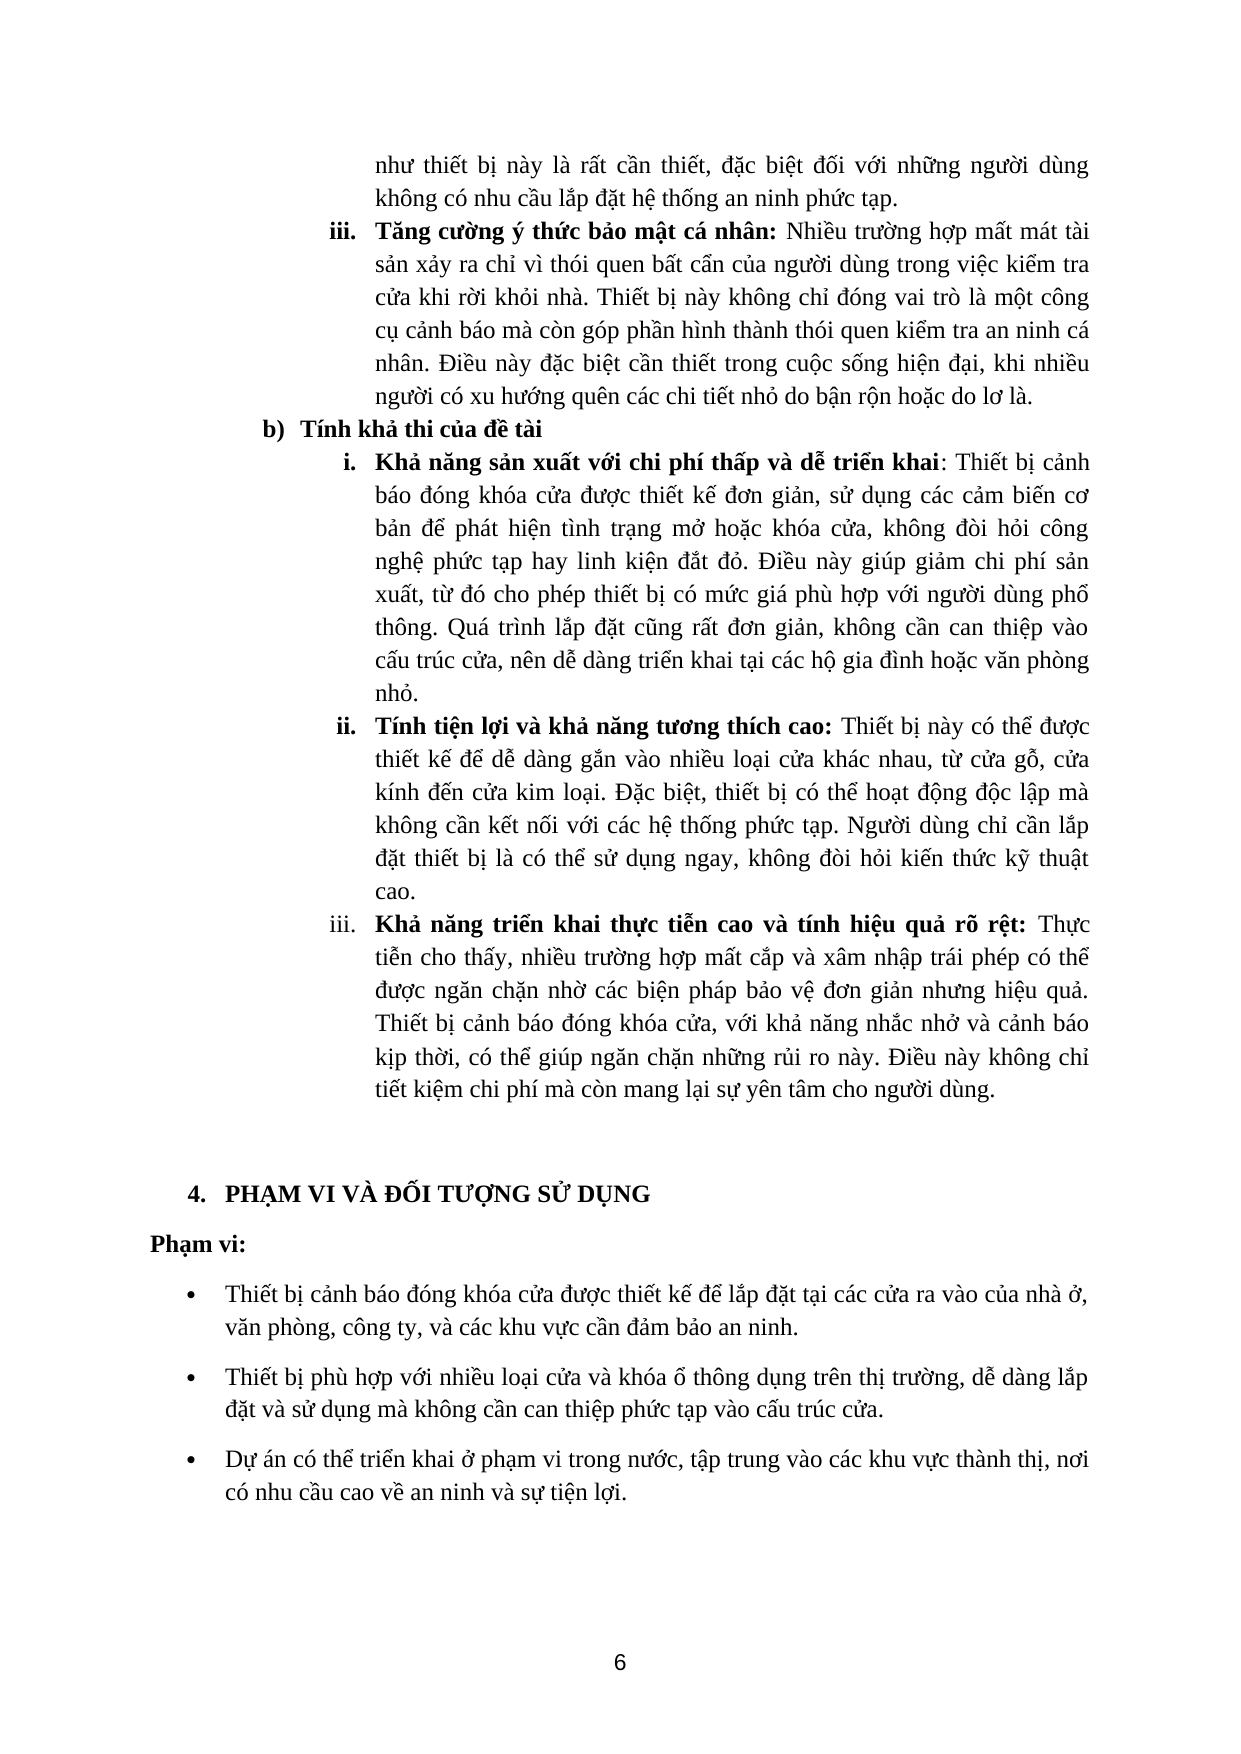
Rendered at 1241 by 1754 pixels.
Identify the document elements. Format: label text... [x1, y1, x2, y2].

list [356, 150, 1090, 212]
list Tính tiện lợi và khả năng tương thích cao: Thiết bị này có thể được thiết kế để dễ dàng gắn vào nhiều loại cửa khác nhau, từ cửa gỗ, cửa kính đến cửa kim loại. Đặc biệt, thiết bị có thể hoạt động độc lập mà không cần kết nối với các hệ thống phức tạp. Người dùng chỉ cần lắp đặt thiết bị là có thể sử dụng ngay, không đòi hỏi kiến thức kỹ thuật cao. [356, 711, 1090, 905]
list Thiết bị cảnh báo đóng khóa cửa được thiết kế để lắp đặt tại các cửa ra vào của nhà ở, văn phòng, công ty, và các khu vực cần đảm bảo an ninh. [187, 1279, 1090, 1341]
list Tính khả thi của đề tài [262, 414, 1090, 443]
list Tăng cường ý thức bảo mật cá nhân: Nhiều trường hợp mất mát tài sản xảy ra chỉ vì thói quen bất cẩn của người dùng trong việc kiểm tra cửa khi rời khỏi nhà. Thiết bị này không chỉ đóng vai trò là một công cụ cảnh báo mà còn góp phần hình thành thói quen kiểm tra an ninh cá nhân. Điều này đặc biệt cần thiết trong cuộc sống hiện đại, khi nhiều người có xu hướng quên các chi tiết nhỏ do bận rộn hoặc do lơ là. [356, 216, 1090, 410]
text Phạm vi: [150, 1229, 1090, 1258]
list PHẠM VI VÀ ĐỐI TƯỢNG SỬ DỤNG [187, 1179, 1090, 1208]
list Khả năng sản xuất với chi phí thấp và dễ triển khai: Thiết bị cảnh báo đóng khóa cửa được thiết kế đơn giản, sử dụng các cảm biến cơ bản để phát hiện tình trạng mở hoặc khóa cửa, không đòi hỏi công nghệ phức tạp hay linh kiện đắt đỏ. Điều này giúp giảm chi phí sản xuất, từ đó cho phép thiết bị có mức giá phù hợp với người dùng phổ thông. Quá trình lắp đặt cũng rất đơn giản, không cần can thiệp vào cấu trúc cửa, nên dễ dàng triển khai tại các hộ gia đình hoặc văn phòng nhỏ. [356, 447, 1090, 707]
list Khả năng triển khai thực tiễn cao và tính hiệu quả rõ rệt: Thực tiễn cho thấy, nhiều trường hợp mất cắp và xâm nhập trái phép có thể được ngăn chặn nhờ các biện pháp bảo vệ đơn giản nhưng hiệu quả. Thiết bị cảnh báo đóng khóa cửa, với khả năng nhắc nhở và cảnh báo kịp thời, có thể giúp ngăn chặn những rủi ro này. Điều này không chỉ tiết kiệm chi phí mà còn mang lại sự yên tâm cho người dùng. [356, 909, 1090, 1103]
list Thiết bị phù hợp với nhiều loại cửa và khóa ổ thông dụng trên thị trường, dễ dàng lắp đặt và sử dụng mà không cần can thiệp phức tạp vào cấu trúc cửa. [187, 1362, 1090, 1423]
list Dự án có thể triển khai ở phạm vi trong nước, tập trung vào các khu vực thành thị, nơi có nhu cầu cao về an ninh và sự tiện lợi. [187, 1444, 1090, 1506]
